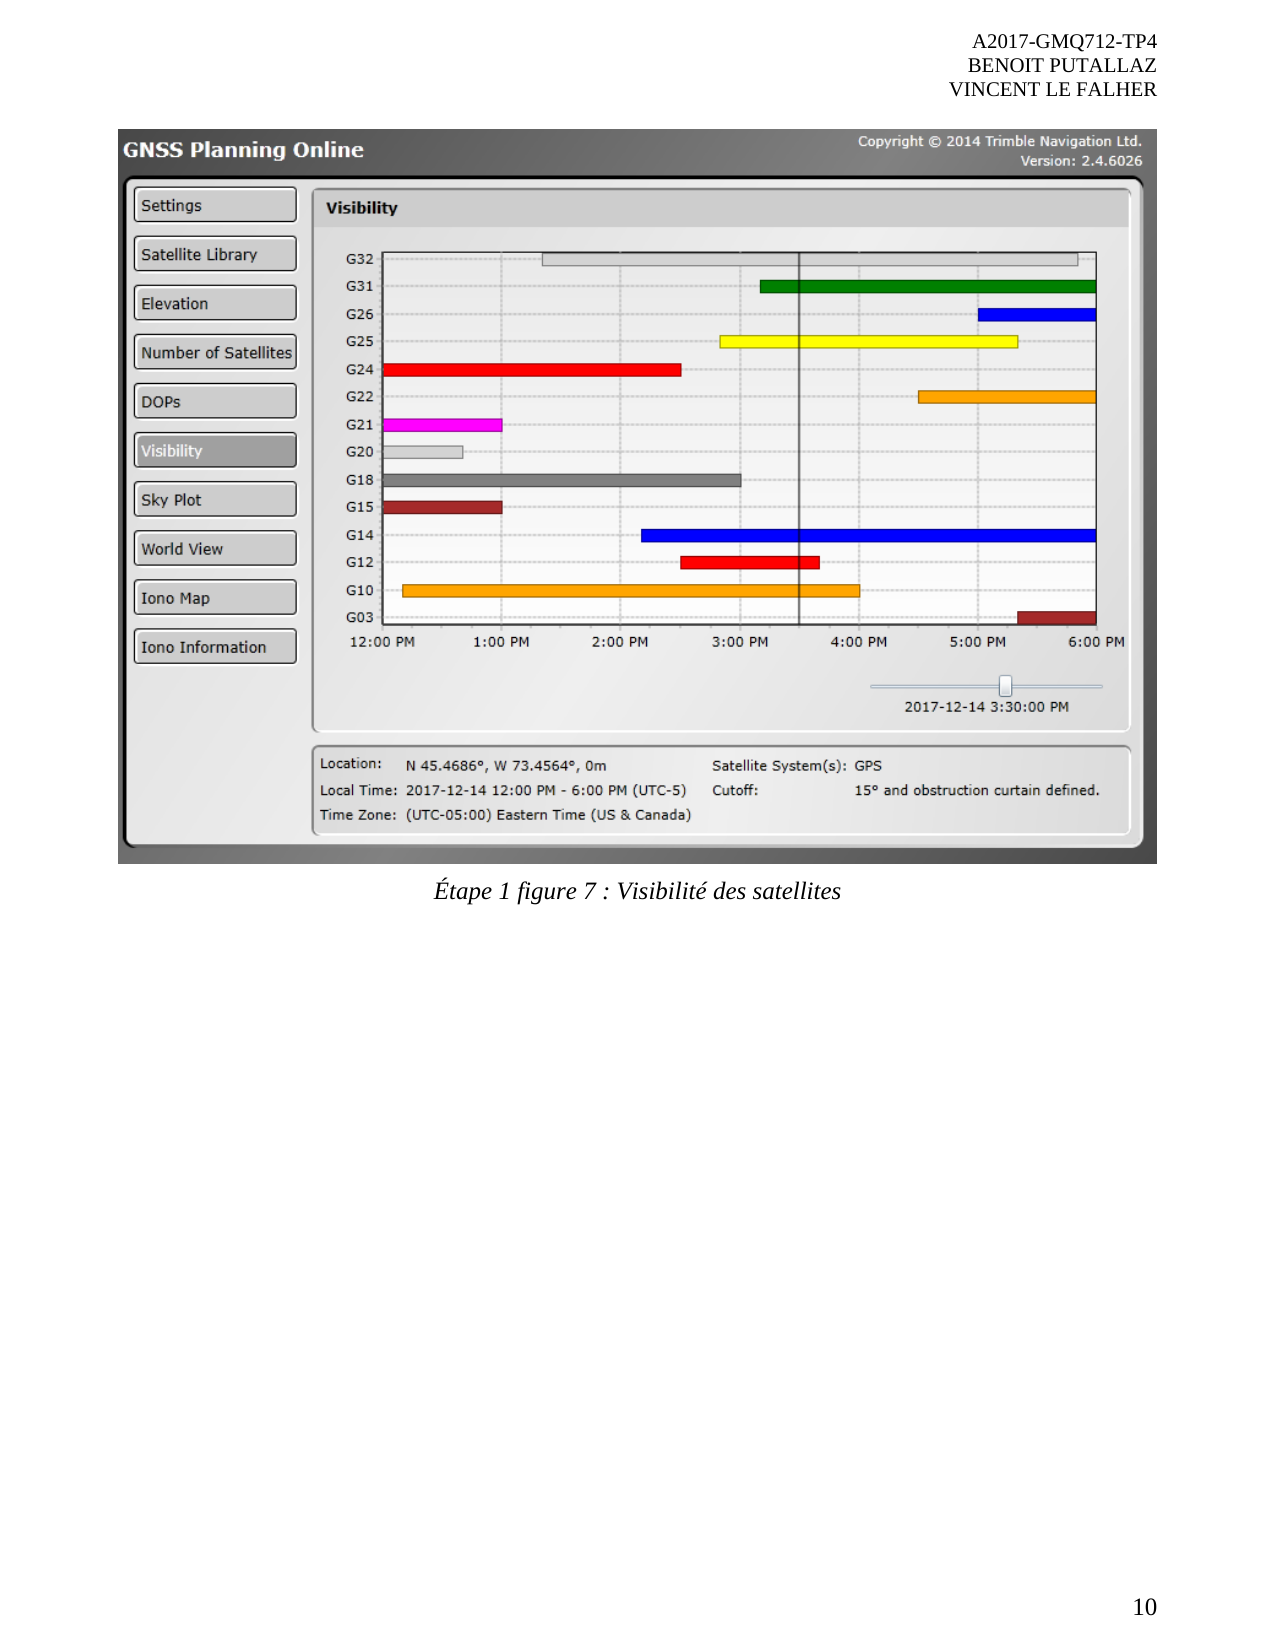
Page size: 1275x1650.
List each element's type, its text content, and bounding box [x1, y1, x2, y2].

text Étape 1 figure 7 : Visibilité des satellites [118, 876, 1157, 905]
picture [118, 129, 1157, 864]
